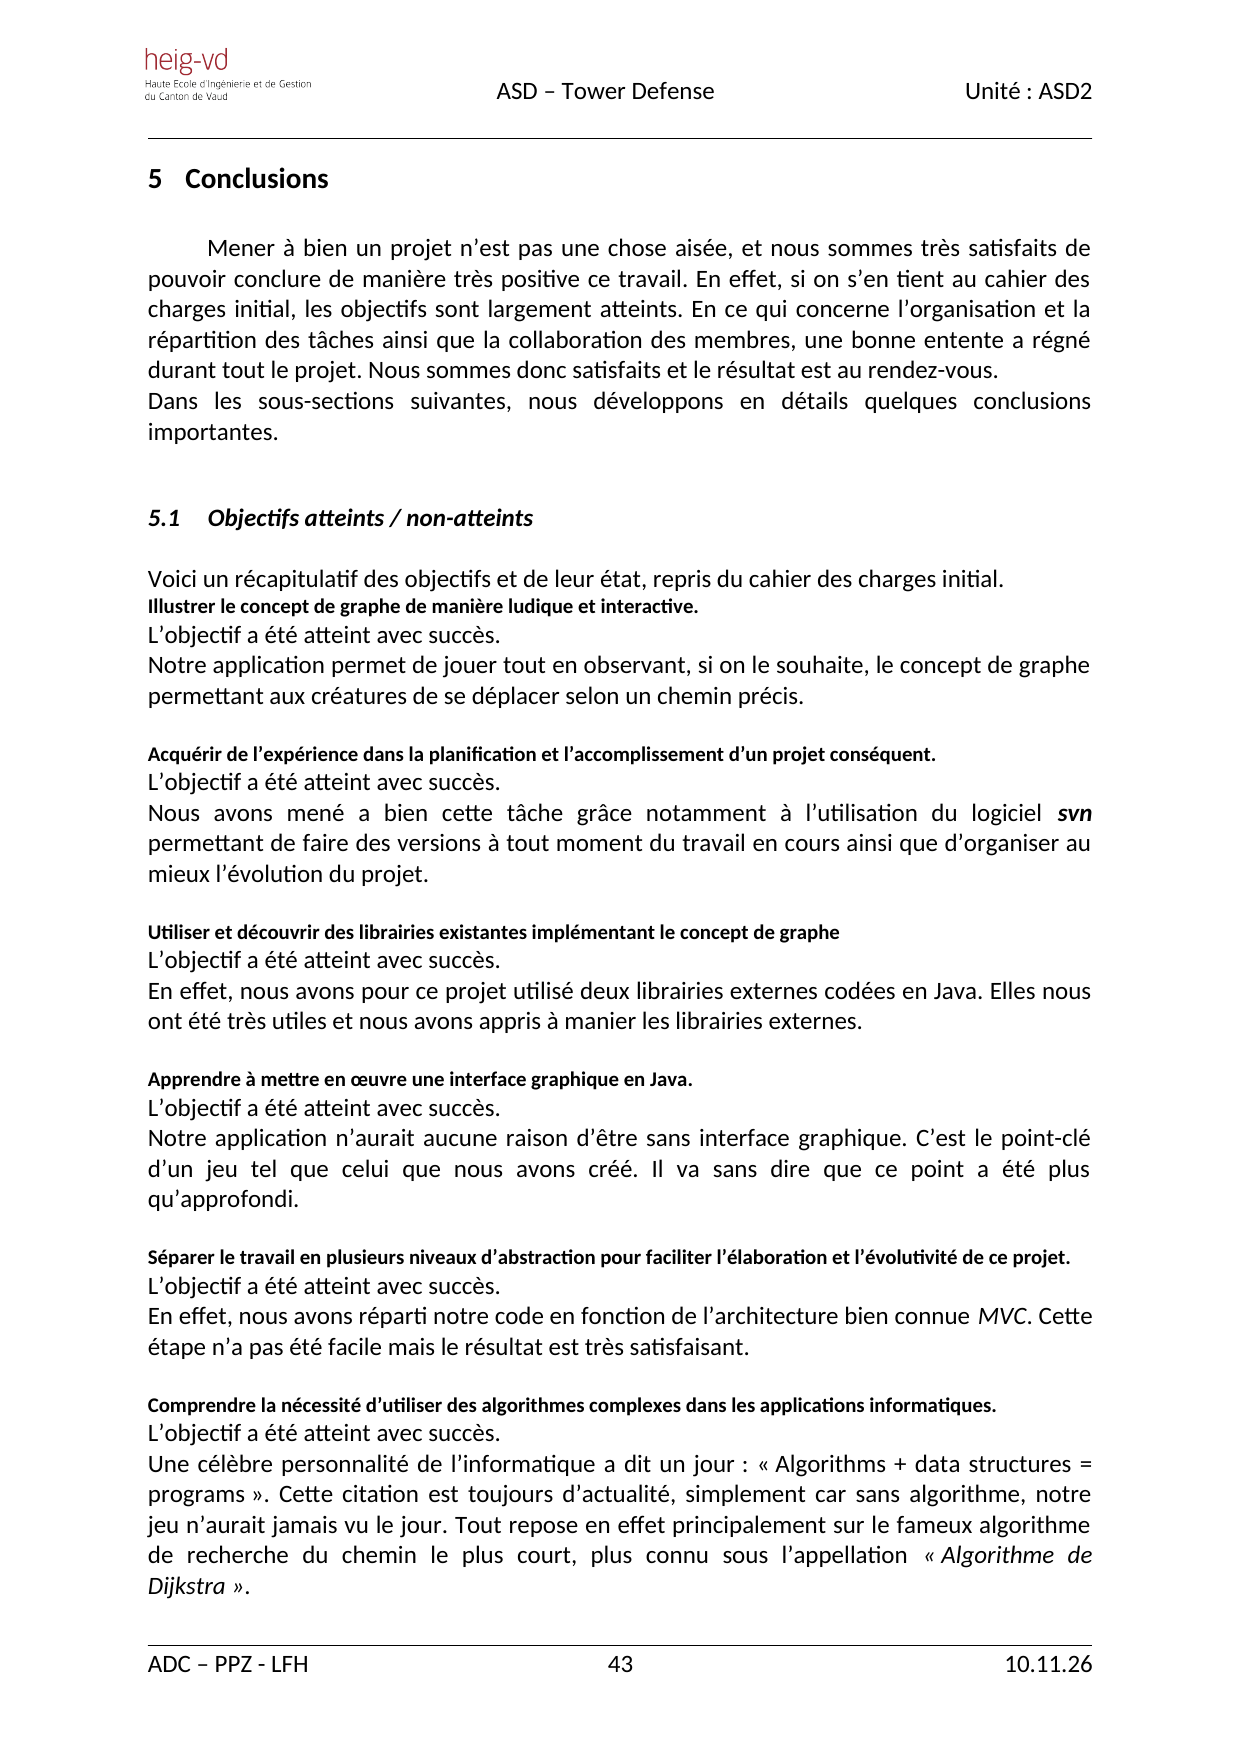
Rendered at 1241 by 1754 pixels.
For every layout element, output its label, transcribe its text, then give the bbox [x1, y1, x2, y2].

text L’objectif a été atteint avec succès. [148, 619, 1092, 649]
text L’objectif a été atteint avec succès. [148, 1270, 1092, 1300]
text Acquérir de l’expérience dans la planification et l’accomplissement d’un projet conséquent. [148, 741, 1092, 766]
text L’objectif a été atteint avec succès. [148, 1092, 1092, 1122]
text Comprendre la nécessité d’utiliser des algorithmes complexes dans les applications informatiques. [148, 1392, 1092, 1417]
text Notre application n’aurait aucune raison d’être sans interface graphique. C’est le point-clé d’un jeu tel que celui que nous avons créé. Il va sans dire que ce point a été plus qu’approfondi. [148, 1122, 1092, 1214]
text En effet, nous avons pour ce projet utilisé deux librairies externes codées en Java. Elles nous ont été très utiles et nous avons appris à manier les librairies externes. [148, 975, 1092, 1036]
subtitle Conclusions [148, 160, 1092, 196]
text L’objectif a été atteint avec succès. [148, 766, 1092, 797]
text Nous avons mené a bien cette tâche grâce notamment à l’utilisation du logiciel svn permettant de faire des versions à tout moment du travail en cours ainsi que d’organiser au mieux l’évolution du projet. [148, 797, 1092, 888]
text Voici un récapitulatif des objectifs et de leur état, repris du cahier des charges initial. [148, 563, 1092, 593]
text Mener à bien un projet n’est pas une chose aisée, et nous sommes très satisfaits de pouvoir conclure de manière très positive ce travail. En effet, si on s’en tient au cahier des charges initial, les objectifs sont largement atteints. En ce qui concerne l’organisation et la répartition des tâches ainsi que la collaboration des membres, une bonne entente a régné durant tout le projet. Nous sommes donc satisfaits et le résultat est au rendez-vous. [148, 233, 1092, 385]
text Séparer le travail en plusieurs niveaux d’abstraction pour faciliter l’élaboration et l’évolutivité de ce projet. [148, 1244, 1092, 1270]
text Apprendre à mettre en œuvre une interface graphique en Java. [148, 1066, 1092, 1092]
text Illustrer le concept de graphe de manière ludique et interactive. [148, 593, 1092, 619]
picture [140, 45, 315, 102]
text Notre application permet de jouer tout en observant, si on le souhaite, le concept de graphe permettant aux créatures de se déplacer selon un chemin précis. [148, 649, 1092, 710]
text Dans les sous-sections suivantes, nous développons en détails quelques conclusions importantes. [148, 385, 1092, 446]
subtitle Objectifs atteints / non-atteints [148, 502, 1092, 532]
text Utiliser et découvrir des librairies existantes implémentant le concept de graphe [148, 919, 1092, 944]
text En effet, nous avons réparti notre code en fonction de l’architecture bien connue MVC. Cette étape n’a pas été facile mais le résultat est très satisfaisant. [148, 1300, 1092, 1361]
text Une célèbre personnalité de l’informatique a dit un jour : « Algorithms + data structures = programs ». Cette citation est toujours d’actualité, simplement car sans algorithme, notre jeu n’aurait jamais vu le jour. Tout repose en effet principalement sur le fameux algorithme de recherche du chemin le plus court, plus connu sous l’appellation « Algorithme de Dijkstra ». [148, 1448, 1092, 1600]
text L’objectif a été atteint avec succès. [148, 1417, 1092, 1448]
text L’objectif a été atteint avec succès. [148, 944, 1092, 975]
